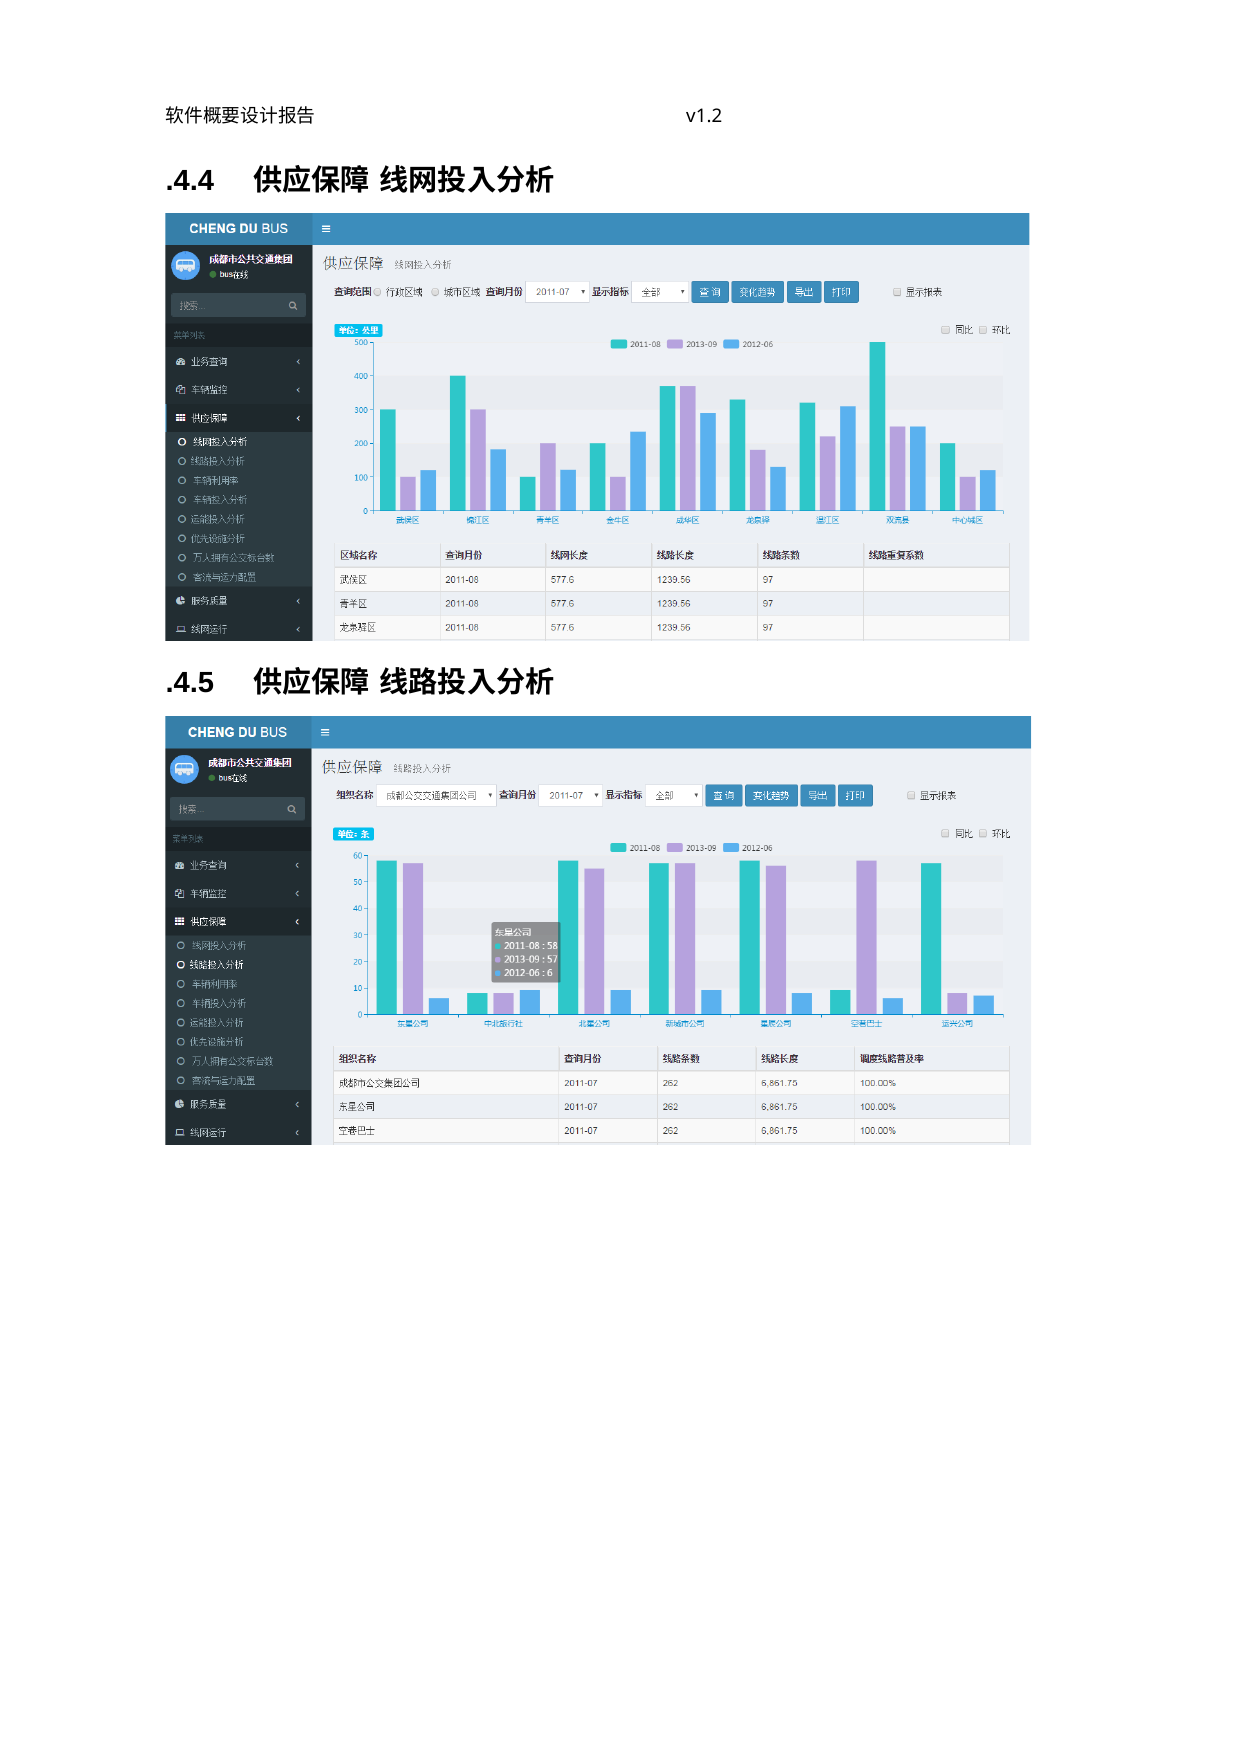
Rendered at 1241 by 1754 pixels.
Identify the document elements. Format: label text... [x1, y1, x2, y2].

picture [165, 213, 1030, 641]
subtitle 供应保障 线网投入分析 [165, 150, 1152, 201]
picture [165, 716, 1032, 1145]
subtitle 供应保障 线路投入分析 [165, 653, 1152, 704]
